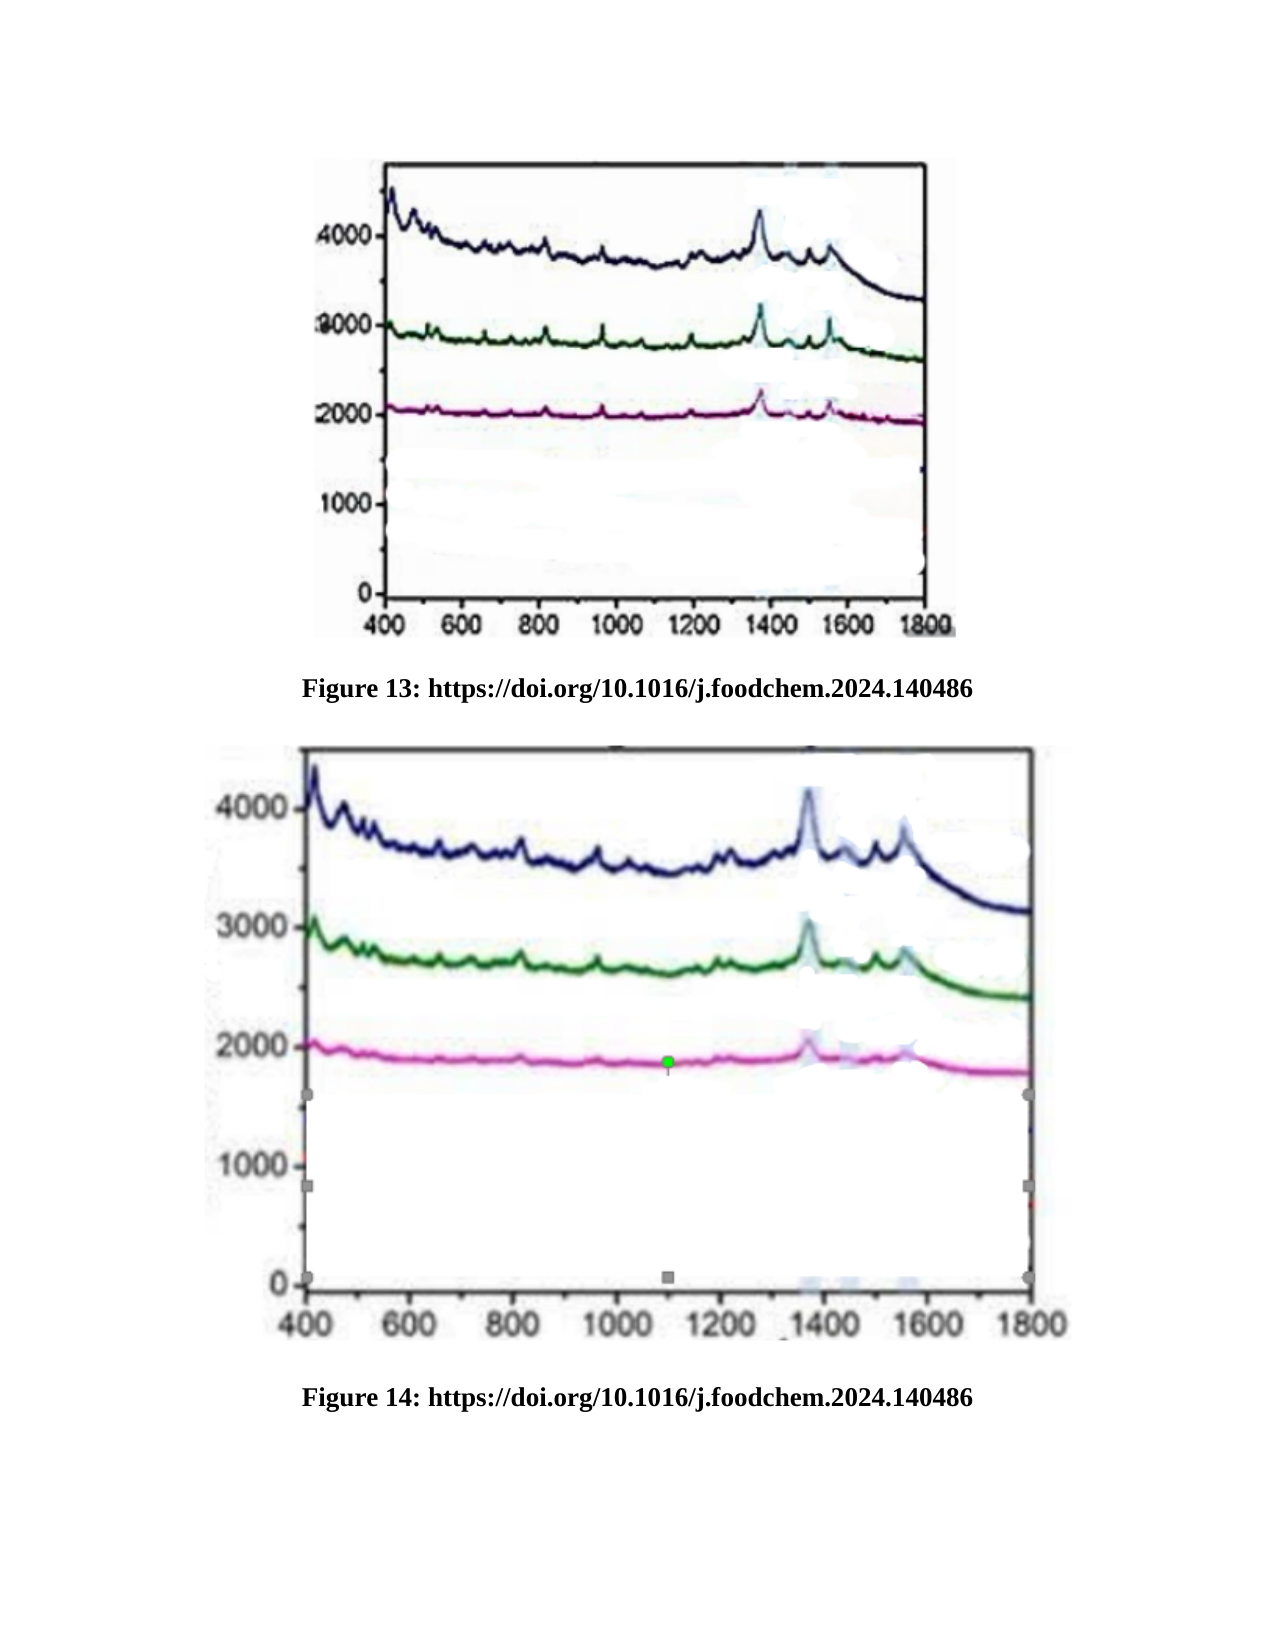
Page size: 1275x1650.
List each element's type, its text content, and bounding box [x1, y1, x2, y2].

picture [191, 724, 1084, 1361]
picture [297, 150, 978, 652]
text Figure 14: https://doi.org/10.1016/j.foodchem.2024.140486 [150, 1381, 1125, 1412]
text Figure 13: https://doi.org/10.1016/j.foodchem.2024.140486 [150, 672, 1125, 704]
